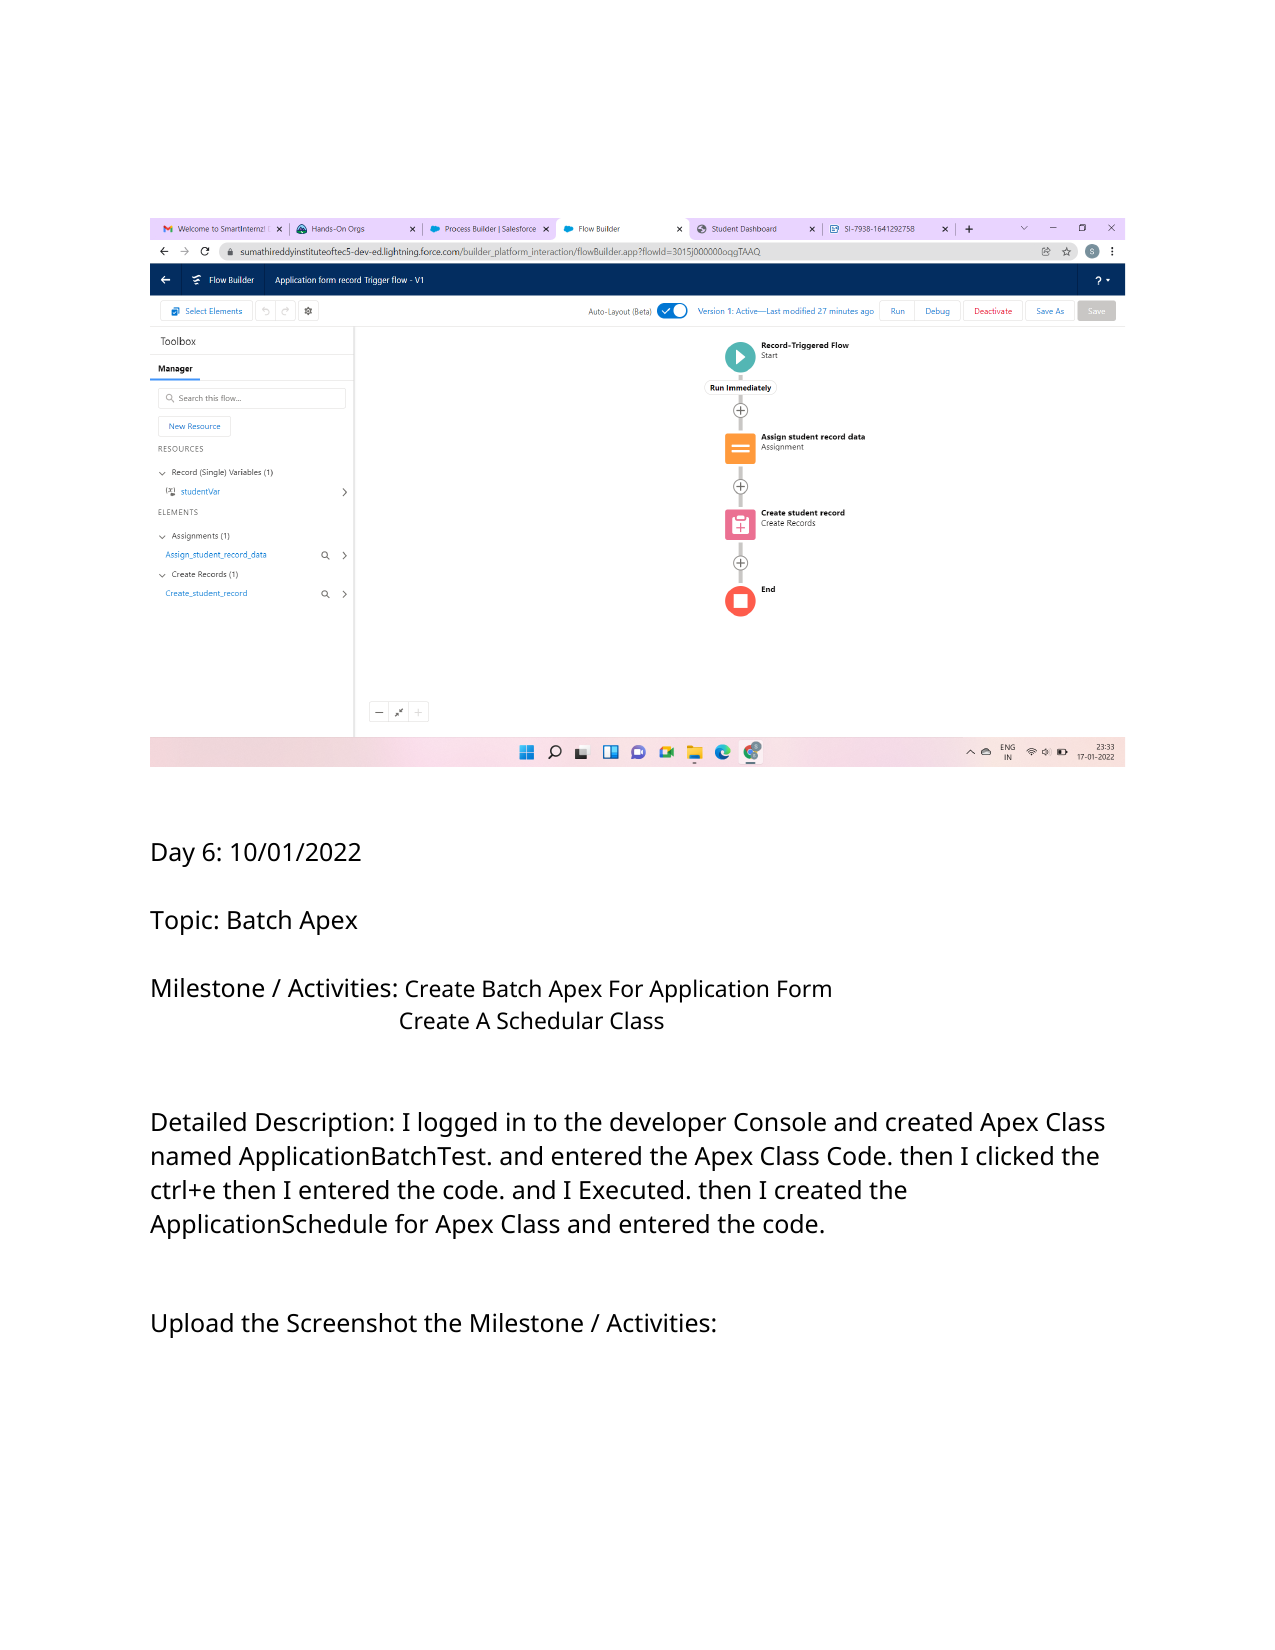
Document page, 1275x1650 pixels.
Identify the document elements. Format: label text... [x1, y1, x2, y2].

text Create A Schedular Class [150, 1005, 1125, 1036]
text Topic: Batch Apex [150, 903, 1125, 937]
picture [150, 218, 1125, 767]
text Upload the Screenshot the Milestone / Activities: [150, 1306, 1125, 1340]
text Day 6: 10/01/2022 [150, 835, 1125, 869]
text Detailed Description: I logged in to the developer Console and created Apex Class named ApplicationBatchTest. and entered the Apex Class Code. then I clicked the ctrl+e then I entered the code. and I Executed. then I created the ApplicationSchedule for Apex Class and entered the code. [150, 1104, 1125, 1241]
text Milestone / Activities: Create Batch Apex For Application Form [150, 971, 1125, 1005]
